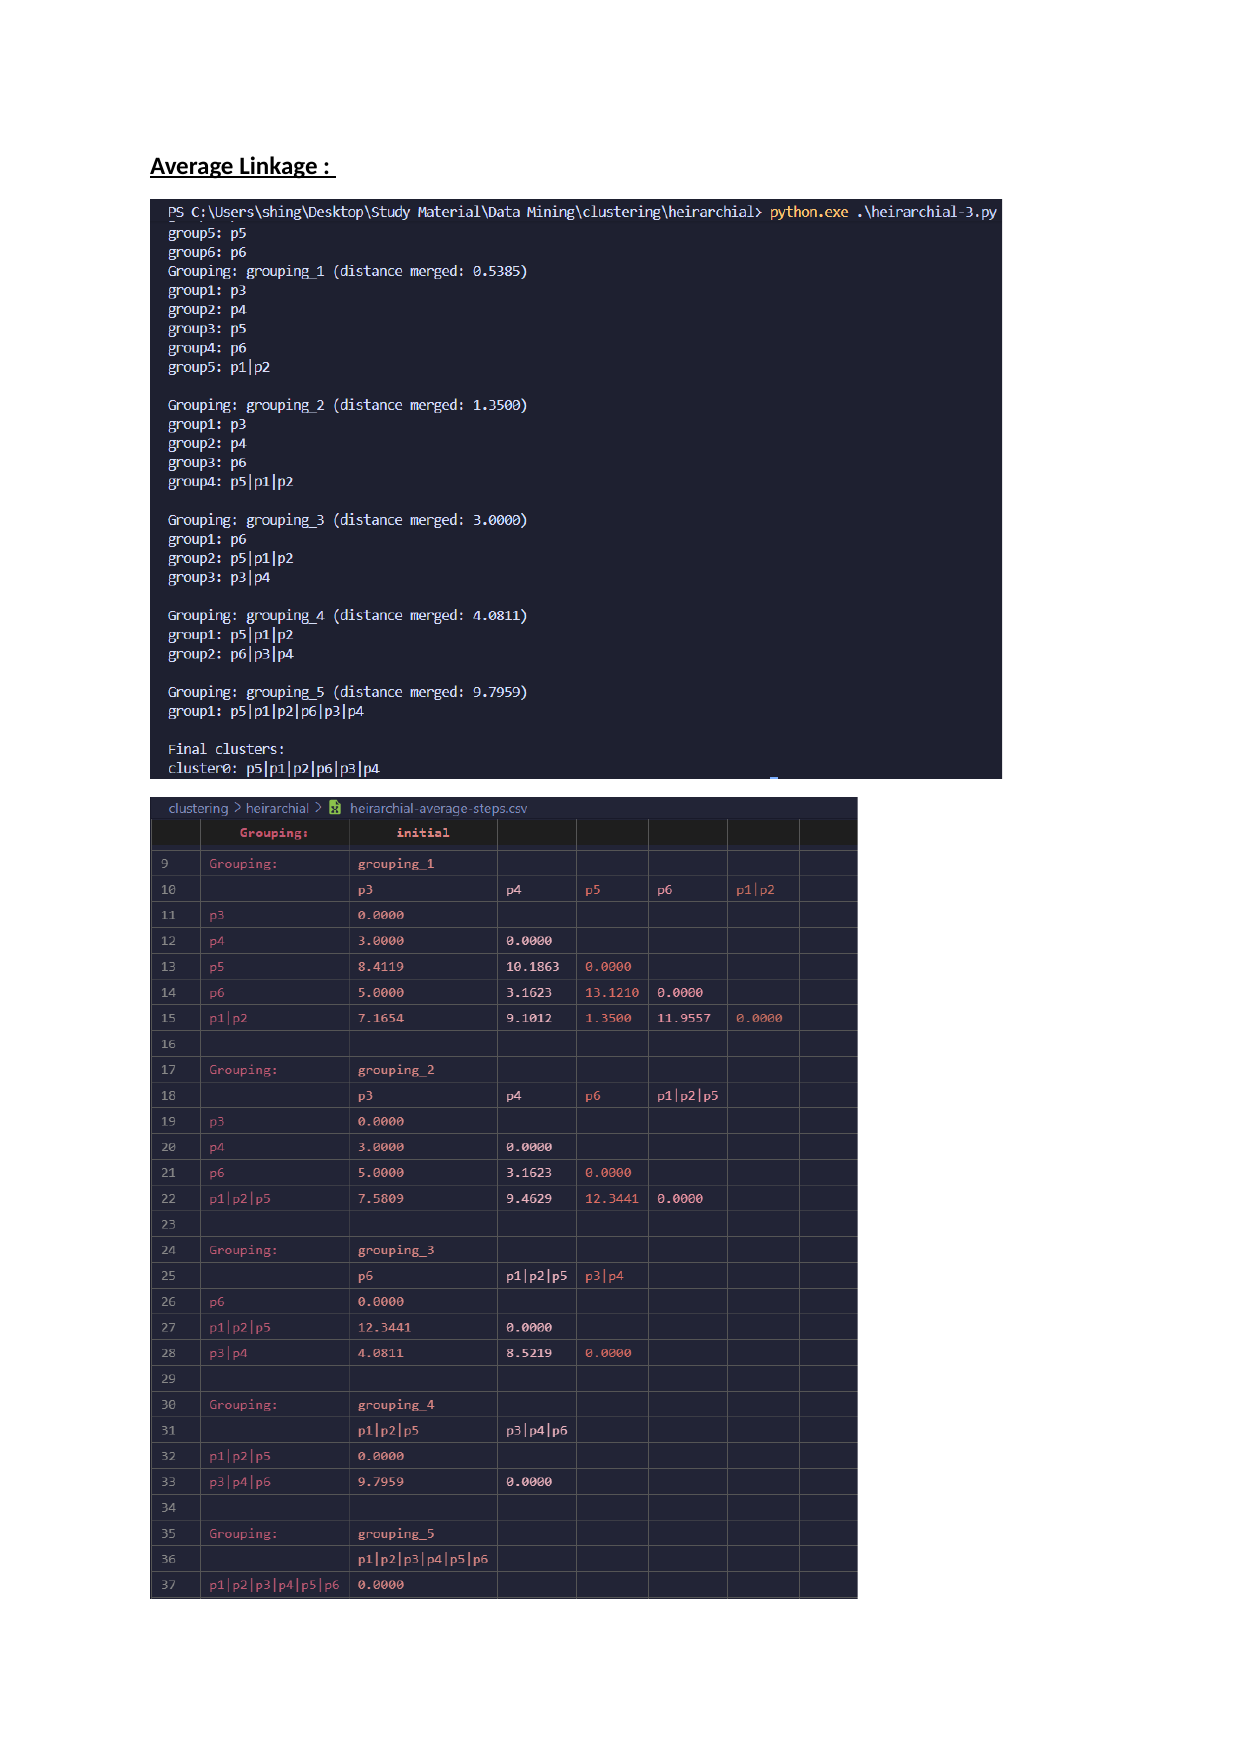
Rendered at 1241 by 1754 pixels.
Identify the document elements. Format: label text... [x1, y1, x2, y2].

picture [150, 797, 858, 1599]
picture [150, 199, 1003, 779]
text Average Linkage : [150, 150, 1090, 181]
